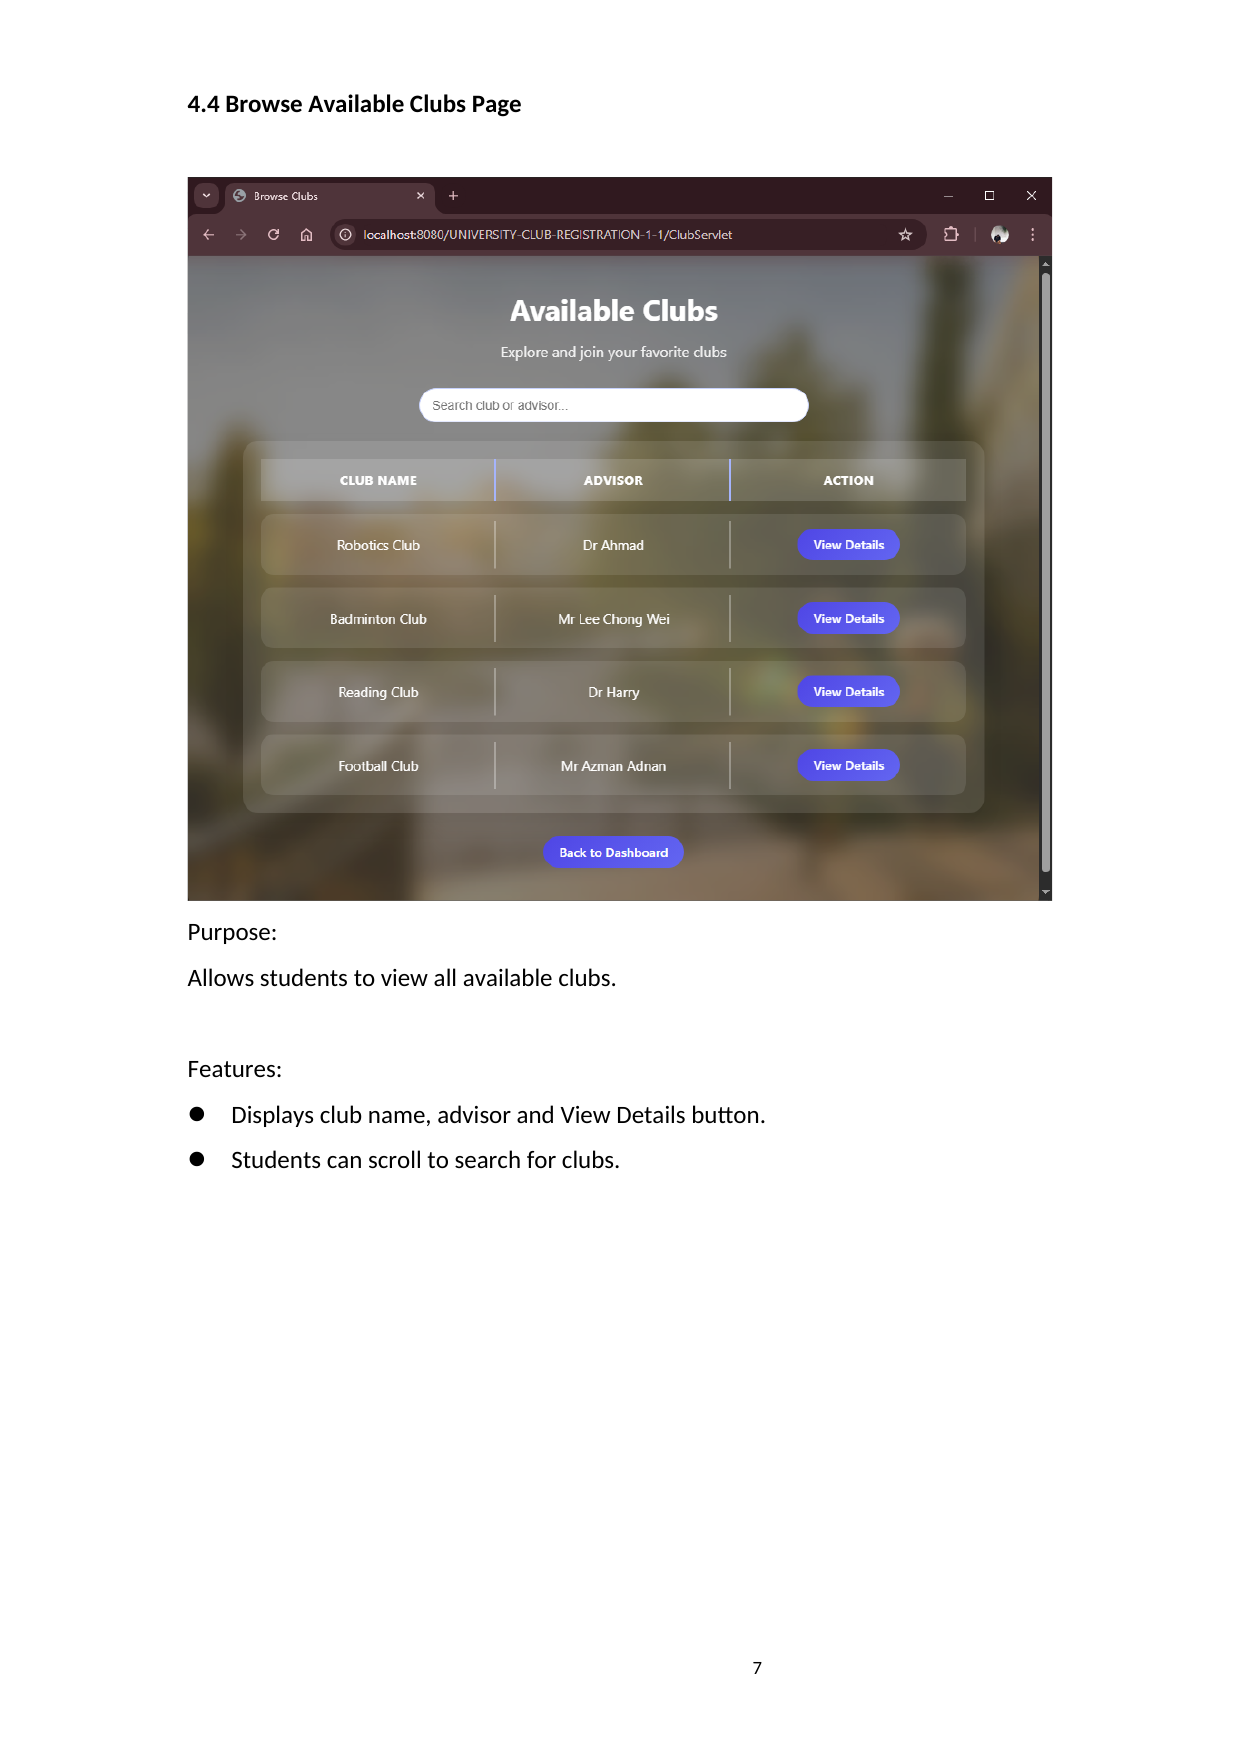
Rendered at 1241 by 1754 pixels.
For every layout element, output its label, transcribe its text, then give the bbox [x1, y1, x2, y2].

list Features: [187, 1053, 1053, 1084]
list Allows students to view all available clubs. [187, 962, 1053, 992]
list Students can scroll to search for clubs. [187, 1144, 1053, 1175]
list Displays club name, advisor and View Details button. [187, 1099, 1053, 1129]
list 4.4 Browse Available Clubs Page Purpose: [187, 901, 1053, 946]
picture [187, 177, 1053, 901]
list 4.4 Browse Available Clubs Page Purpose: [187, 88, 1053, 177]
